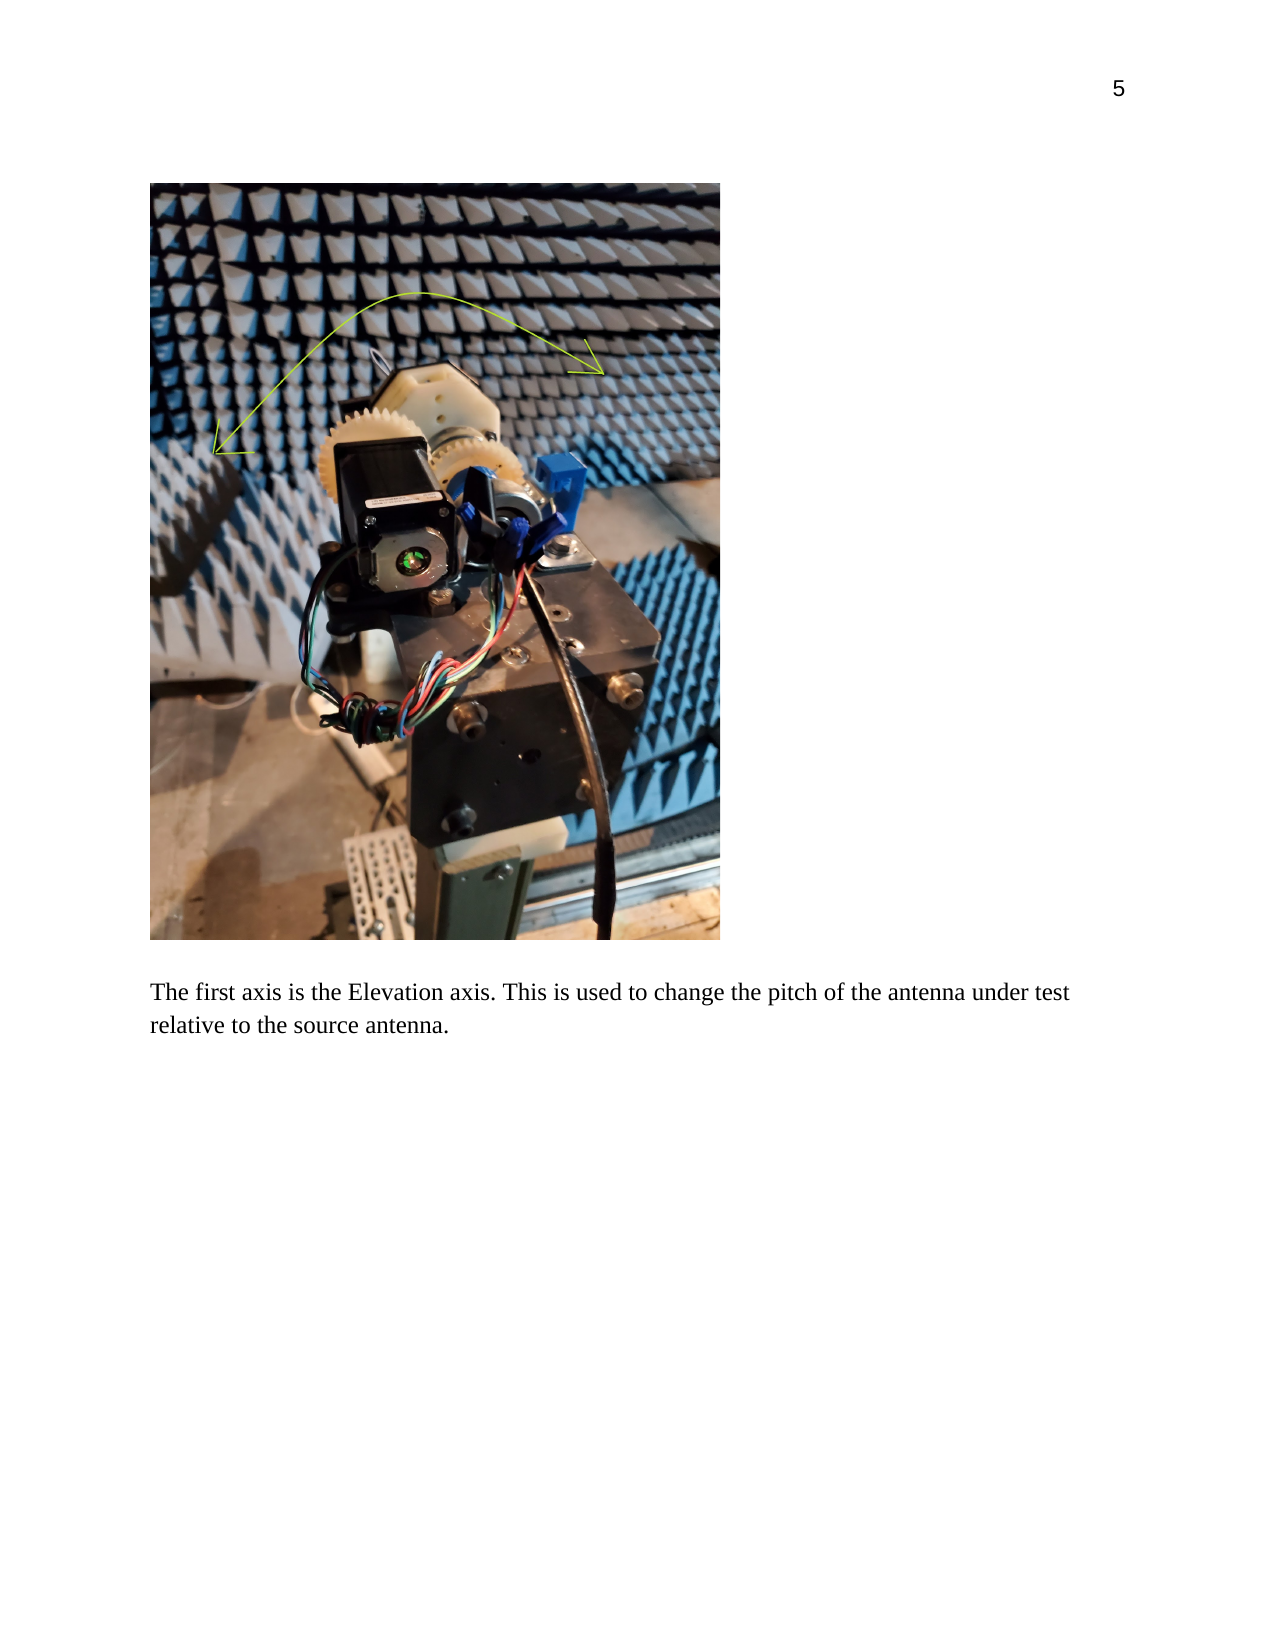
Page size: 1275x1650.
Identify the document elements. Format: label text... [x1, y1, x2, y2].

picture [150, 183, 721, 940]
text The first axis is the Elevation axis. This is used to change the pitch of the antenna under test relative to the source antenna. [150, 977, 1125, 1038]
